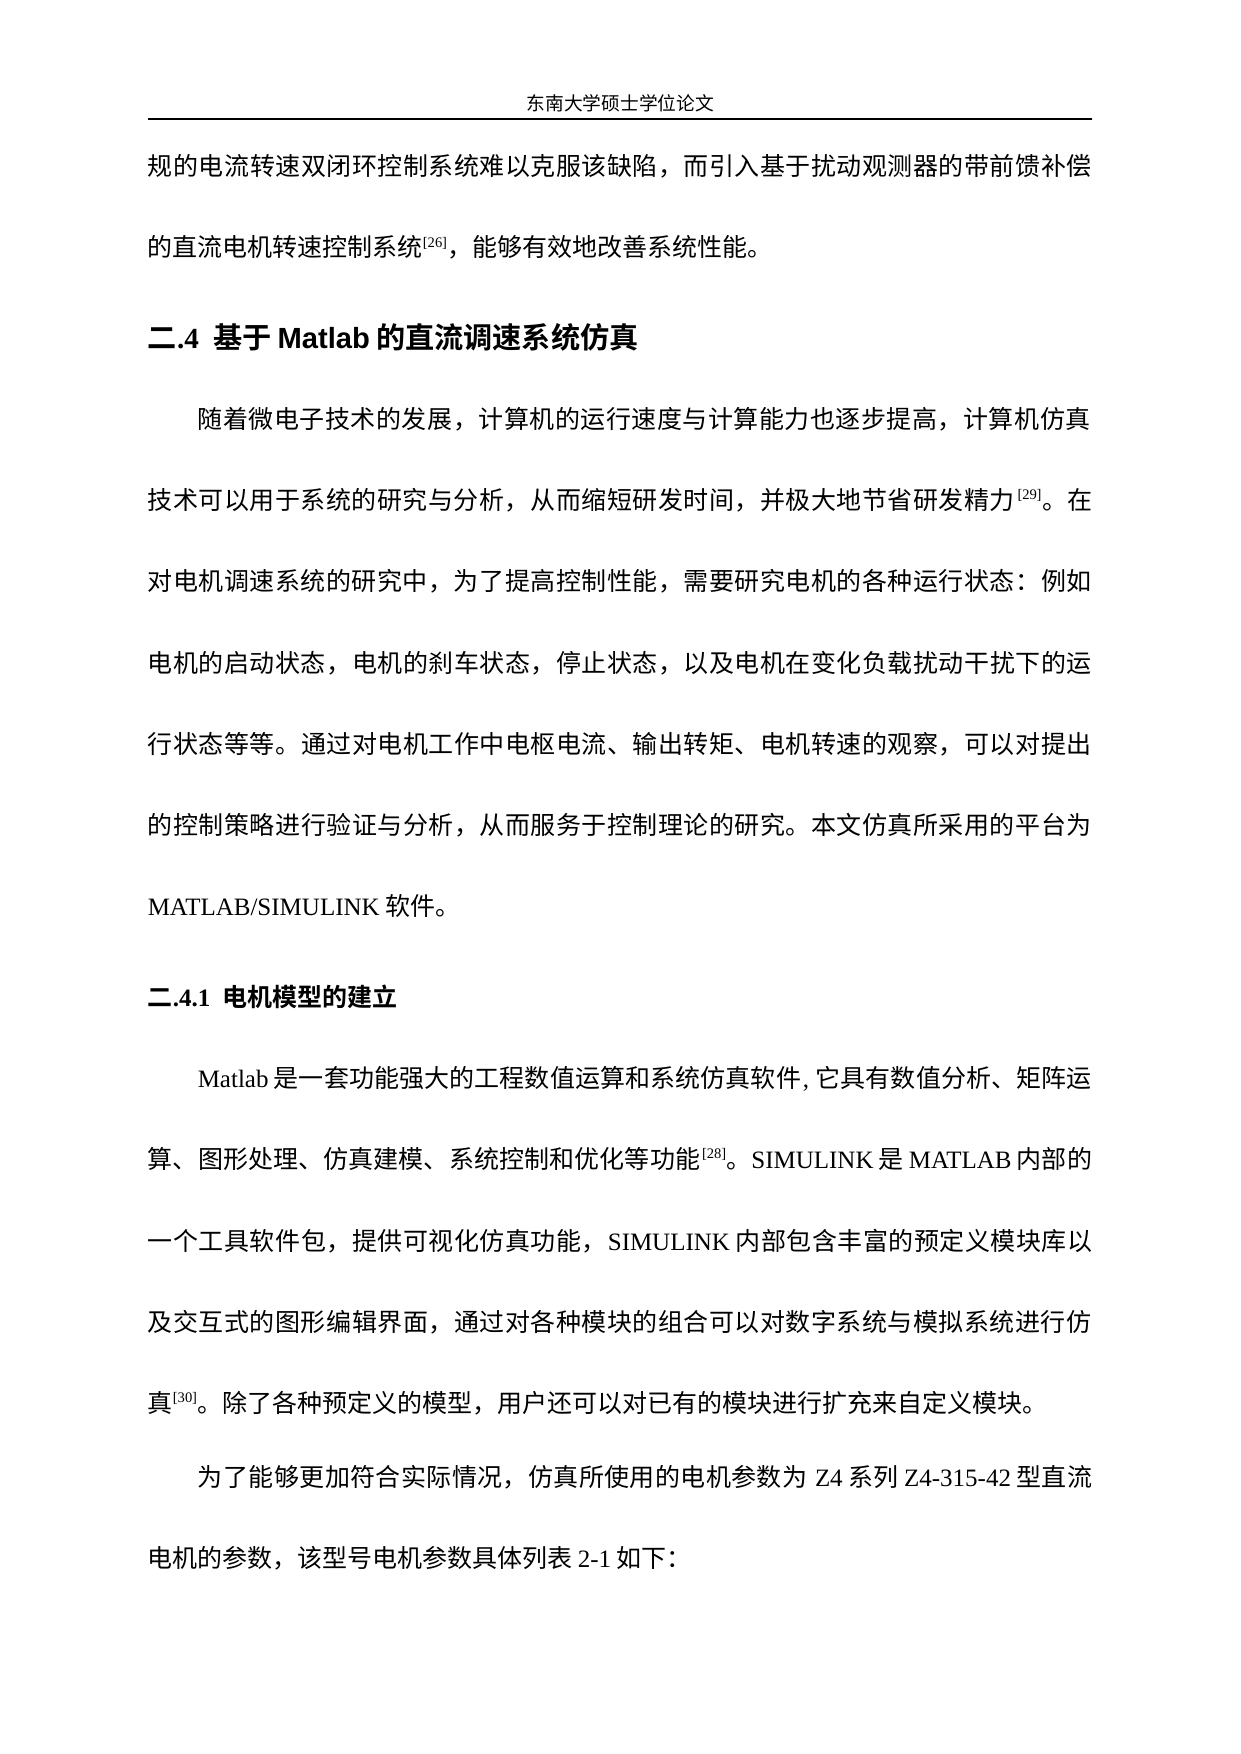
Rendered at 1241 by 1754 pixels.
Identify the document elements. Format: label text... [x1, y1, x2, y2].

subtitle 基于Matlab的直流调速系统仿真 [148, 304, 1092, 369]
text 随着微电子技术的发展，计算机的运行速度与计算能力也逐步提高，计算机仿真技术可以用于系统的研究与分析，从而缩短研发时间，并极大地节省研发精力[29]。在对电机调速系统的研究中，为了提高控制性能，需要研究电机的各种运行状态：例如电机的启动状态，电机的刹车状态，停止状态，以及电机在变化负载扰动干扰下的运行状态等等。通过对电机工作中电枢电流、输出转矩、电机转速的观察，可以对提出的控制策略进行验证与分析，从而服务于控制理论的研究。本文仿真所采用的平台为MATLAB/SIMULINK软件。 [148, 385, 1092, 937]
text 为了能够更加符合实际情况，仿真所使用的电机参数为Z4系列Z4-315-42型直流电机的参数，该型号电机参数具体列表2-1如下： [148, 1443, 1092, 1589]
subtitle 电机模型的建立 [148, 963, 1071, 1028]
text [148, 132, 1092, 278]
text Matlab是一套功能强大的工程数值运算和系统仿真软件, 它具有数值分析、矩阵运算、图形处理、仿真建模、系统控制和优化等功能[28]。SIMULINK是MATLAB内部的一个工具软件包，提供可视化仿真功能，SIMULINK内部包含丰富的预定义模块库以及交互式的图形编辑界面，通过对各种模块的组合可以对数字系统与模拟系统进行仿真[30]。除了各种预定义的模型，用户还可以对已有的模块进行扩充来自定义模块。 [148, 1044, 1092, 1434]
